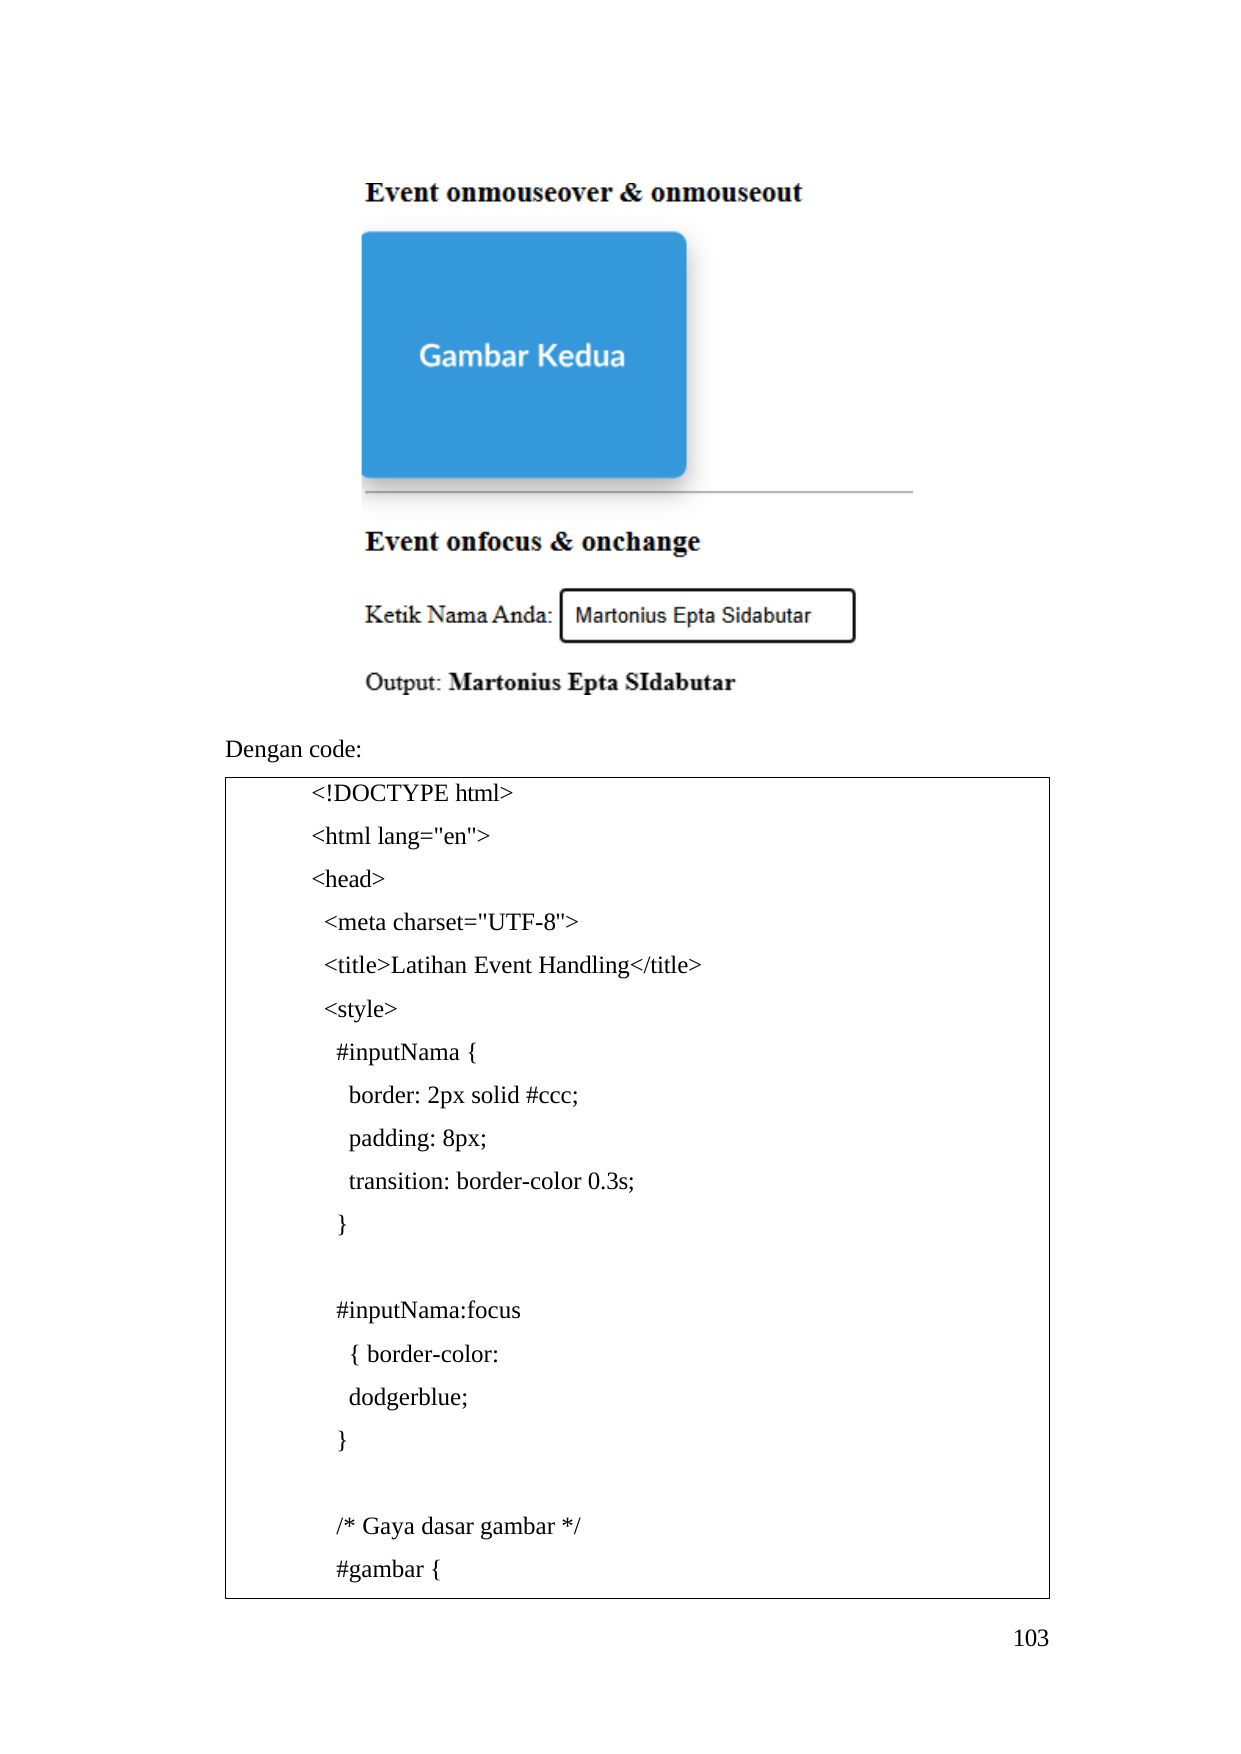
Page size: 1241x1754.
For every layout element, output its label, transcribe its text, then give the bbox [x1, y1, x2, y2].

picture [361, 183, 914, 695]
text Dengan code: [225, 734, 1137, 763]
